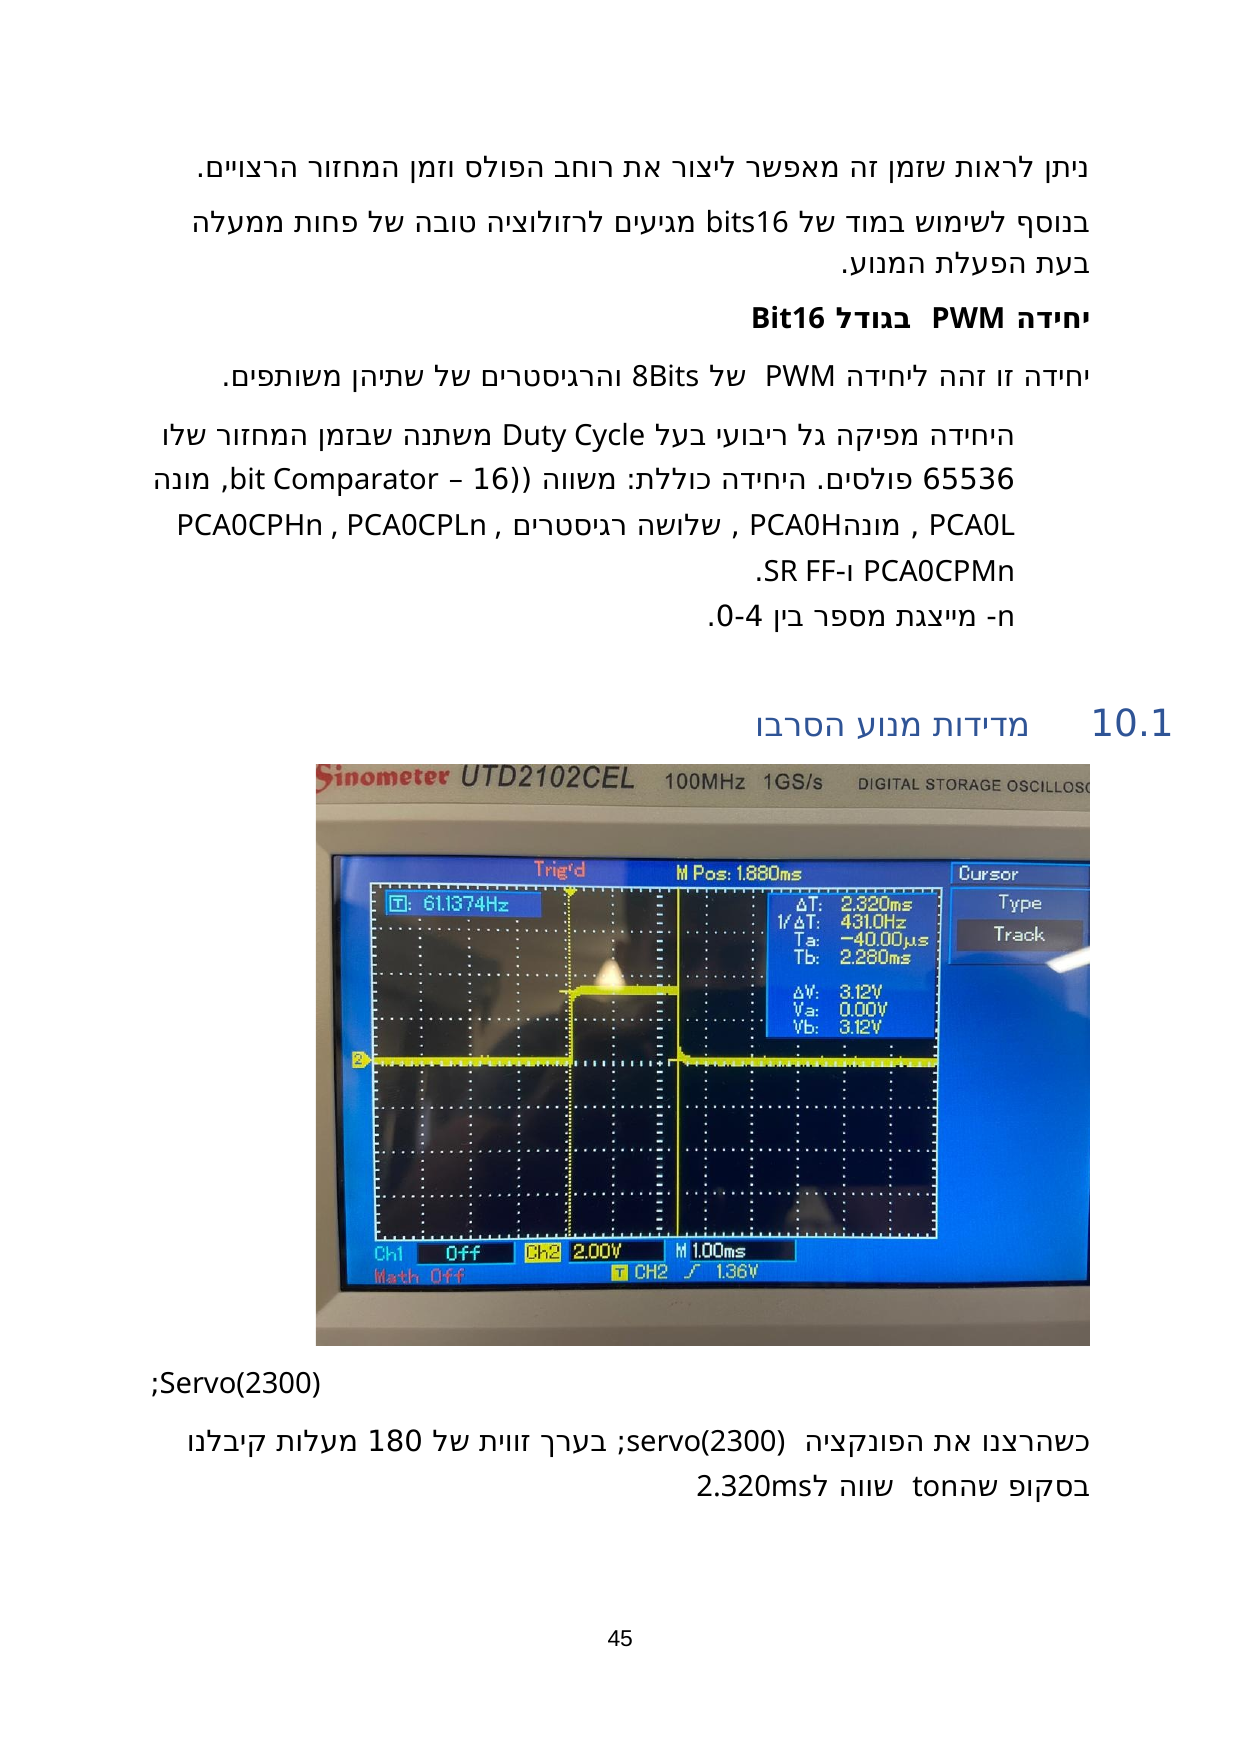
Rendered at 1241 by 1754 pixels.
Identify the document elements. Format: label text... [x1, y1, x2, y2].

text בנוסף לשימוש במוד של bits16 מגיעים לרזולוציה טובה של פחות ממעלה בעת הפעלת המנוע. [150, 201, 1090, 280]
text Servo(2300); [150, 1362, 1090, 1402]
subtitle מדידות מנוע הסרבו [150, 702, 1090, 746]
list n- מייצגת מספר בין 0-4. [150, 595, 1015, 635]
picture [315, 764, 1090, 1346]
text יחידה זו זהה ליחידה PWM של 8Bits והרגיסטרים של שתיהן משותפים. [150, 356, 1090, 395]
text כשהרצנו את הפונקציה servo(2300); בערך זווית של 180 מעלות קיבלנו בסקופ שהton שווה ל2.320ms [150, 1420, 1090, 1504]
list היחידה מפיקה גל ריבועי בעל Duty Cycle משתנה שבזמן המחזור שלו 65536 פולסים. היחידה כוללת: משווה ((16 – bit Comparator, מונה PCA0L , מונהPCA0H , שלושה רגיסטרים PCA0CPHn , PCA0CPLn , PCA0CPMn ו-SR FF. [150, 414, 1015, 589]
text ניתן לראות שזמן זה מאפשר ליצור את רוחב הפולס וזמן המחזור הרצויים. [150, 150, 1090, 184]
text יחידה PWM בגודל Bit16 [150, 298, 1090, 337]
